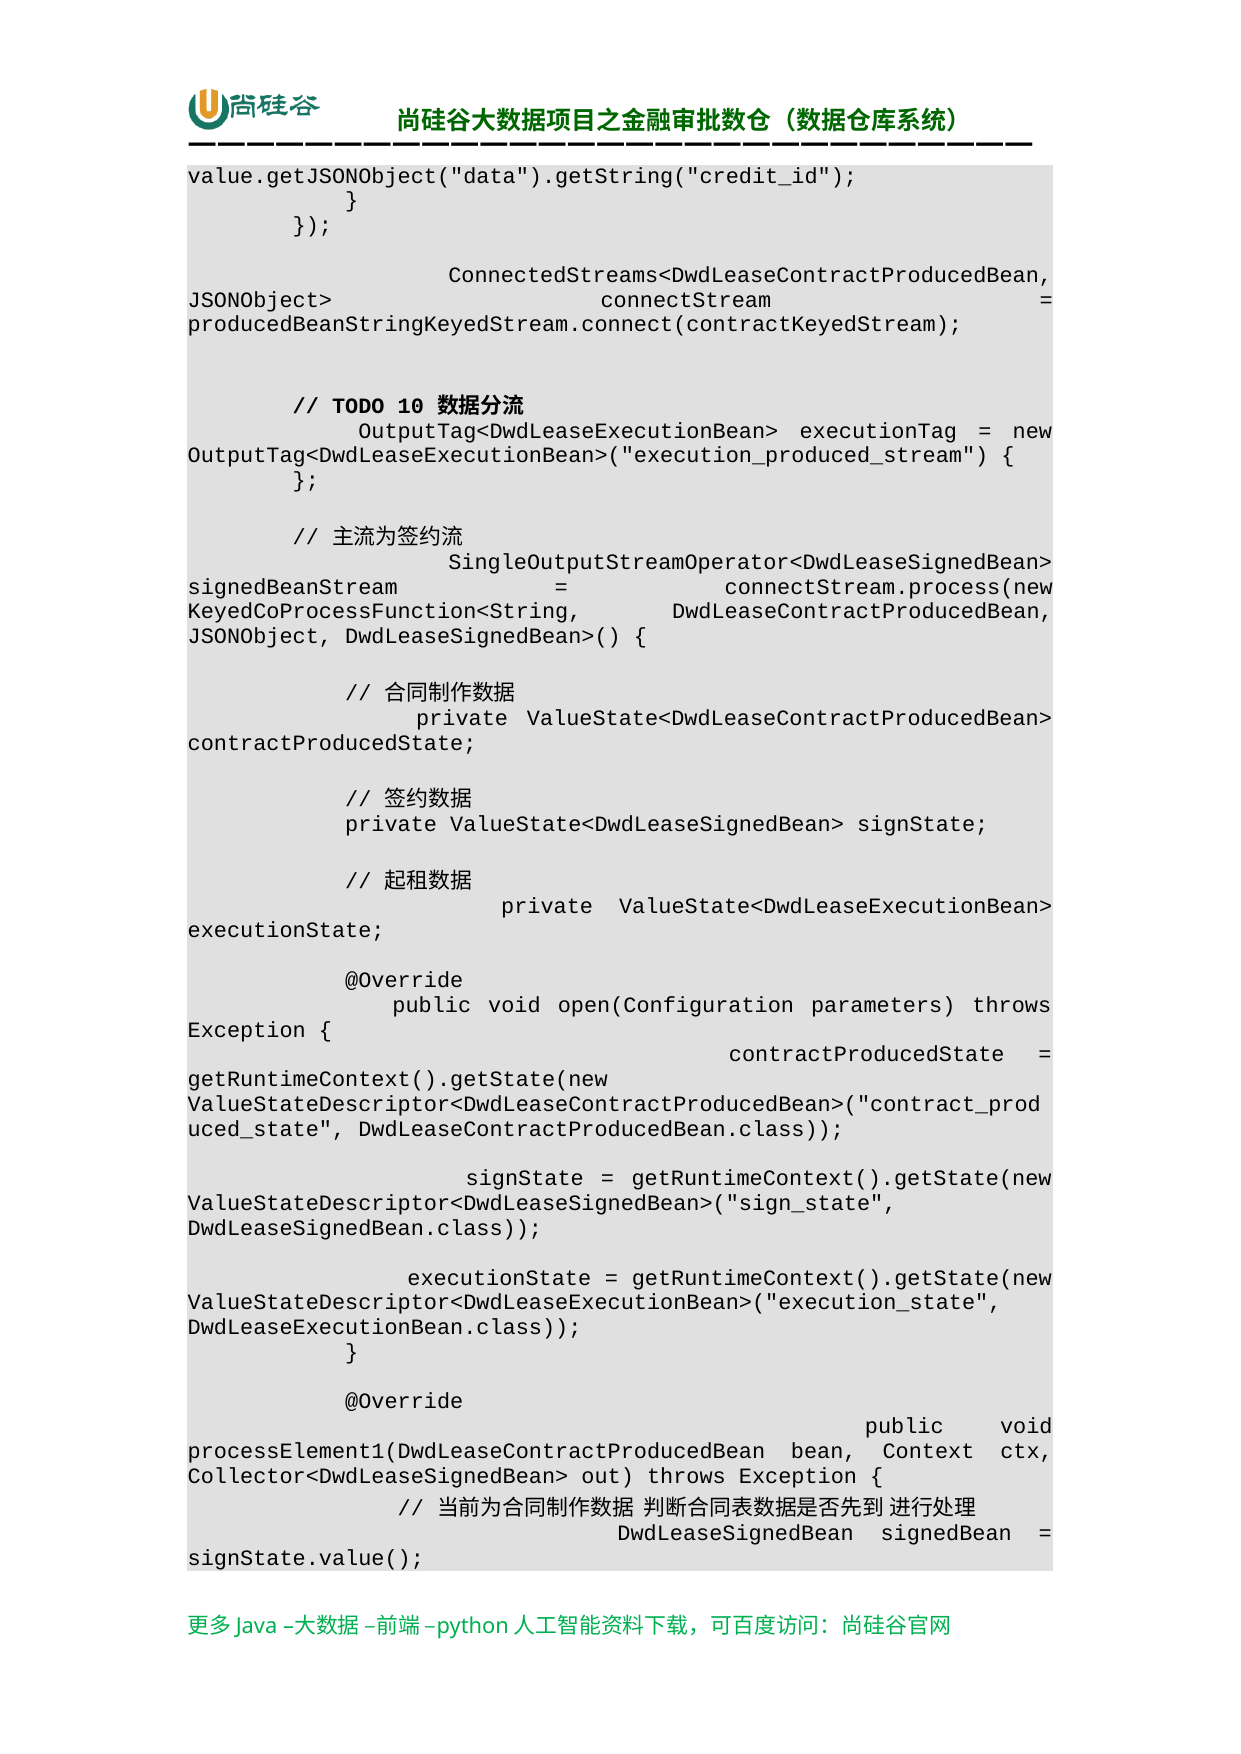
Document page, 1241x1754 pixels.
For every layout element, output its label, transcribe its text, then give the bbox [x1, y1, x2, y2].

text }); [187, 214, 1053, 239]
text } [187, 1341, 1053, 1366]
text @Override [187, 1391, 1053, 1416]
text DwdLeaseSignedBean signedBean = signState.value(); [187, 1522, 1053, 1571]
text @Override [187, 969, 1053, 994]
text } [187, 189, 1053, 214]
text // 合同制作数据 [187, 675, 1053, 707]
text OutputTag<DwdLeaseExecutionBean> executionTag = new OutputTag<DwdLeaseExecutionBean>("execution_produced_stream") { [187, 420, 1053, 469]
text // 起租数据 [187, 863, 1053, 895]
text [187, 165, 1053, 189]
text // 当前为合同制作数据 判断合同表数据是否先到 进行处理 [187, 1490, 1053, 1522]
text private ValueState<DwdLeaseExecutionBean> executionState; [187, 895, 1053, 944]
text private ValueState<DwdLeaseSignedBean> signState; [187, 813, 1053, 838]
text ConnectedStreams<DwdLeaseContractProducedBean, JSONObject> connectStream = producedBeanStringKeyedStream.connect(contractKeyedStream); [187, 264, 1053, 338]
text // TODO 10 数据分流 [187, 388, 1053, 420]
text public void processElement1(DwdLeaseContractProducedBean bean, Context ctx, Collector<DwdLeaseSignedBean> out) throws Exception { [187, 1416, 1053, 1490]
text SingleOutputStreamOperator<DwdLeaseSignedBean> signedBeanStream = connectStream.process(new KeyedCoProcessFunction<String, DwdLeaseContractProducedBean, JSONObject, DwdLeaseSignedBean>() { [187, 551, 1053, 650]
text signState = getRuntimeContext().getState(new ValueStateDescriptor<DwdLeaseSignedBean>("sign_state", DwdLeaseSignedBean.class)); [187, 1168, 1053, 1242]
text public void open(Configuration parameters) throws Exception { [187, 994, 1053, 1044]
text // 主流为签约流 [187, 519, 1053, 551]
text contractProducedState = getRuntimeContext().getState(new ValueStateDescriptor<DwdLeaseContractProducedBean>("contract_produced_state", DwdLeaseContractProducedBean.class)); [187, 1044, 1053, 1143]
text }; [187, 469, 1053, 494]
text // 签约数据 [187, 781, 1053, 813]
text private ValueState<DwdLeaseContractProducedBean> contractProducedState; [187, 707, 1053, 757]
text executionState = getRuntimeContext().getState(new ValueStateDescriptor<DwdLeaseExecutionBean>("execution_state", DwdLeaseExecutionBean.class)); [187, 1267, 1053, 1341]
